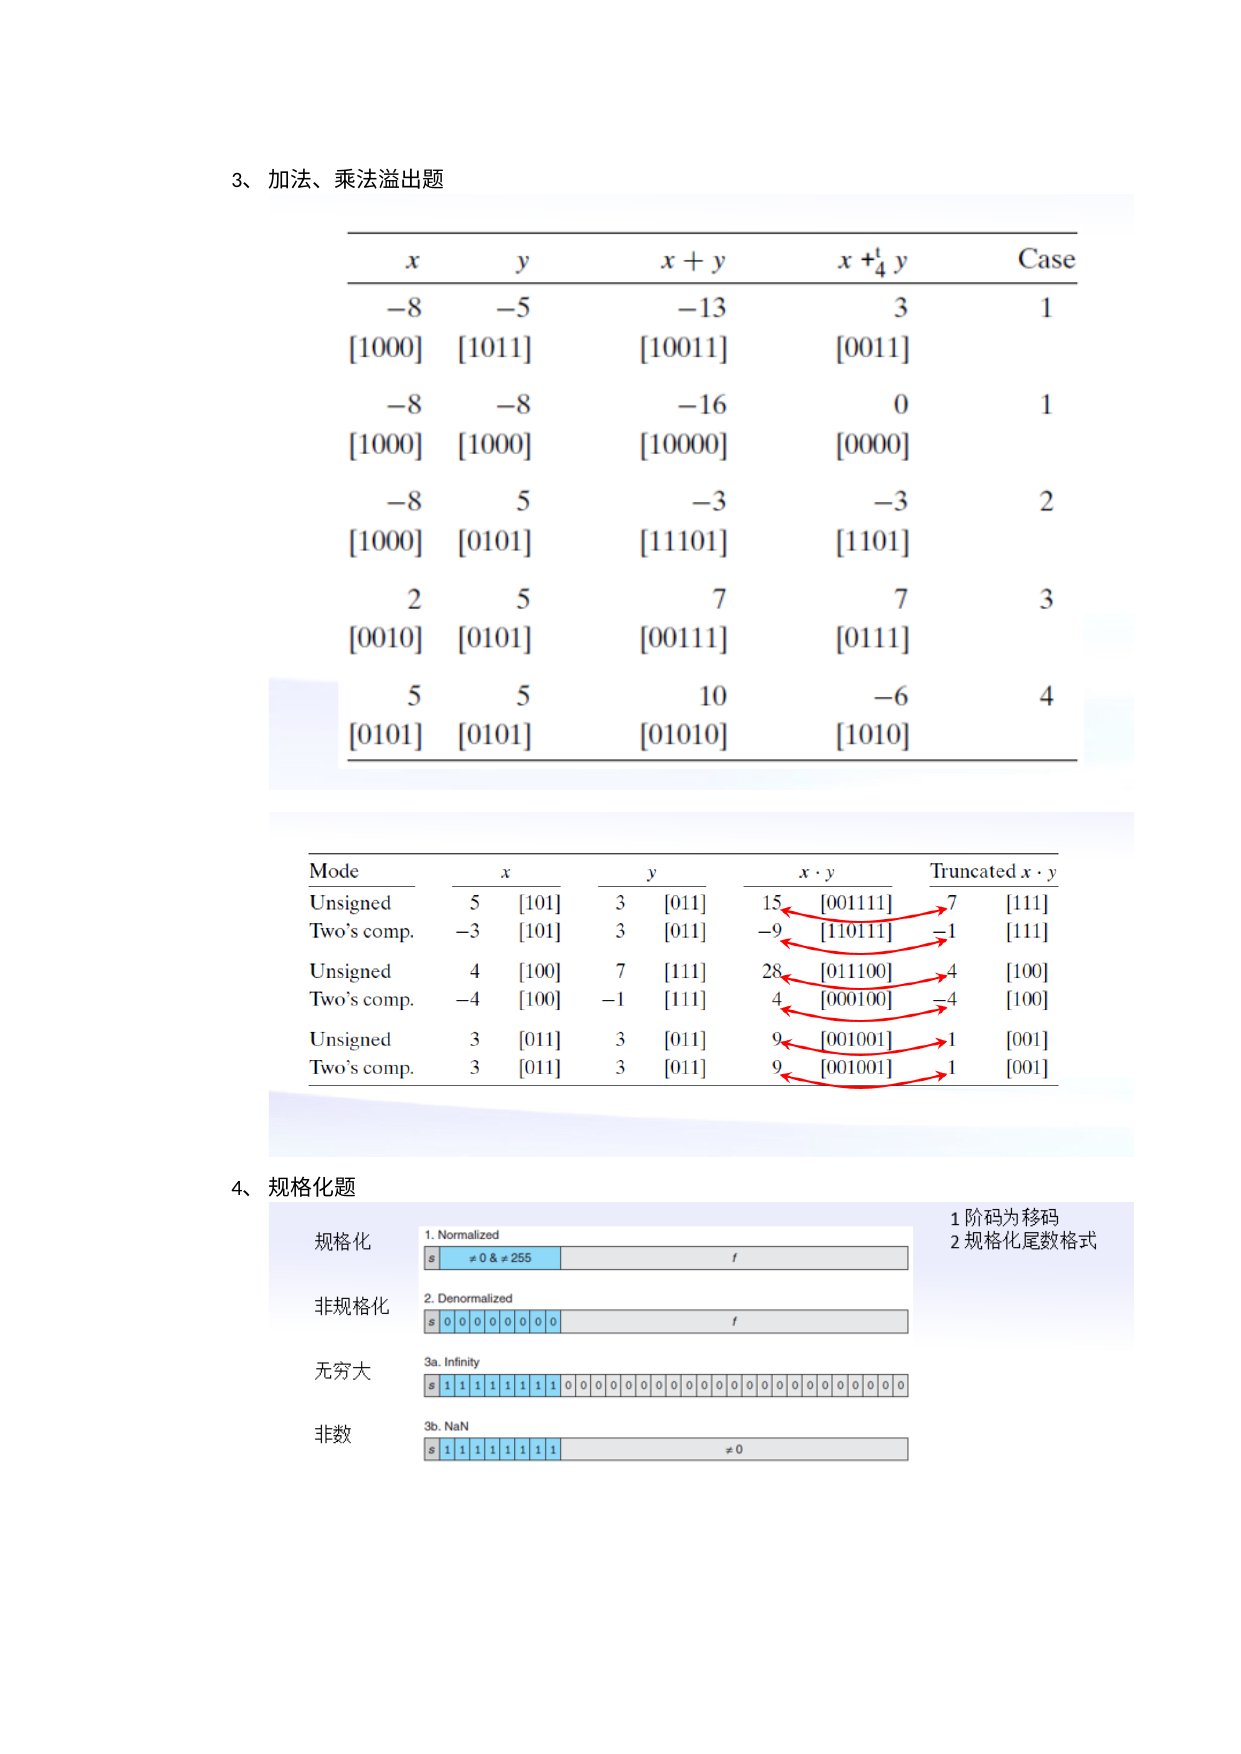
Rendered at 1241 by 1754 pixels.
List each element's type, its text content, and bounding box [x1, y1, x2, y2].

list 加法、乘法溢出题 [231, 162, 1053, 194]
picture [268, 1202, 1134, 1494]
list 规格化题 [231, 1169, 1053, 1202]
picture [268, 194, 1134, 790]
picture [268, 812, 1134, 1157]
